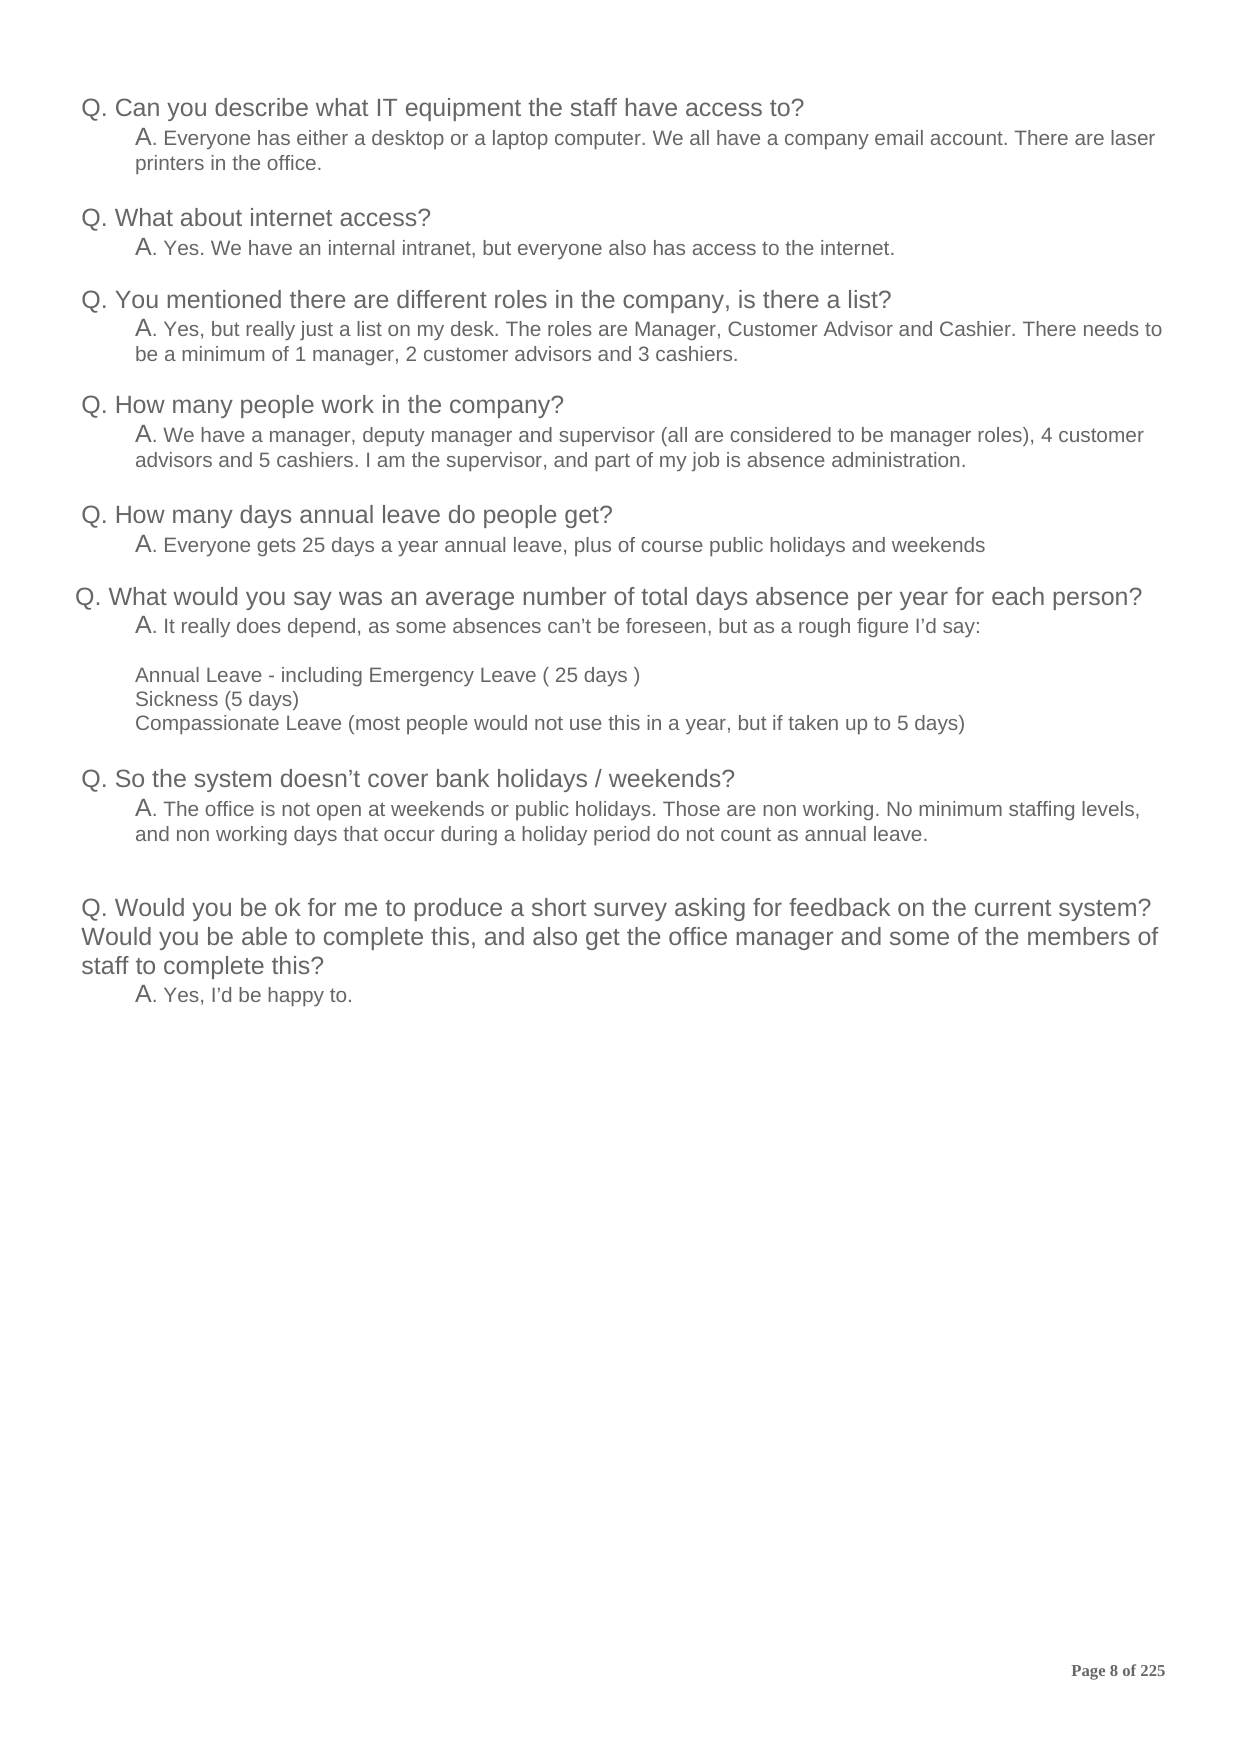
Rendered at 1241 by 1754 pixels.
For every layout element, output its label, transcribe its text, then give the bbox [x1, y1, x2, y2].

text Q. You mentioned there are different roles in the company, is there a list? [81, 285, 1165, 313]
text A. Yes. We have an internal intranet, but everyone also has access to the internet. [135, 232, 1165, 261]
text Q. Would you be ok for me to produce a short survey asking for feedback on the current system? Would you be able to complete this, and also get the office manager and some of the members of staff to complete this? [81, 893, 1165, 979]
text A. Yes, I’d be happy to. [135, 979, 1165, 1008]
text Q. What would you say was an average number of total days absence per year for each person? [75, 582, 1165, 611]
text A. Everyone gets 25 days a year annual leave, plus of course public holidays and weekends [135, 529, 1165, 558]
text Q. How many people work in the company? [81, 390, 1165, 419]
text Q. How many days annual leave do people get? [81, 500, 1165, 529]
text A. Everyone has either a desktop or a laptop computer. We all have a company email account. There are laser printers in the office. [135, 122, 1165, 174]
text Q. So the system doesn’t cover bank holidays / weekends? [81, 764, 1165, 793]
text Q. Can you describe what IT equipment the staff have access to? [81, 93, 1165, 122]
text A. Yes, but really just a list on my desk. The roles are Manager, Customer Advisor and Cashier. There needs to be a minimum of 1 manager, 2 customer advisors and 3 cashiers. [135, 313, 1165, 366]
text Q. What about internet access? [81, 203, 1165, 232]
text A. We have a manager, deputy manager and supervisor (all are considered to be manager roles), 4 customer advisors and 5 cashiers. I am the supervisor, and part of my job is absence administration. [135, 419, 1165, 472]
text A. It really does depend, as some absences can’t be foreseen, but as a rough figure I’d say: Annual Leave - including Emergency Leave ( 25 days ) Sickness (5 days) Compassionate Leave (most people would not use this in a year, but if taken up to 5 days) [135, 611, 1165, 764]
text A. The office is not open at weekends or public holidays. Those are non working. No minimum staffing levels, and non working days that occur during a holiday period do not count as annual leave. [135, 793, 1165, 845]
